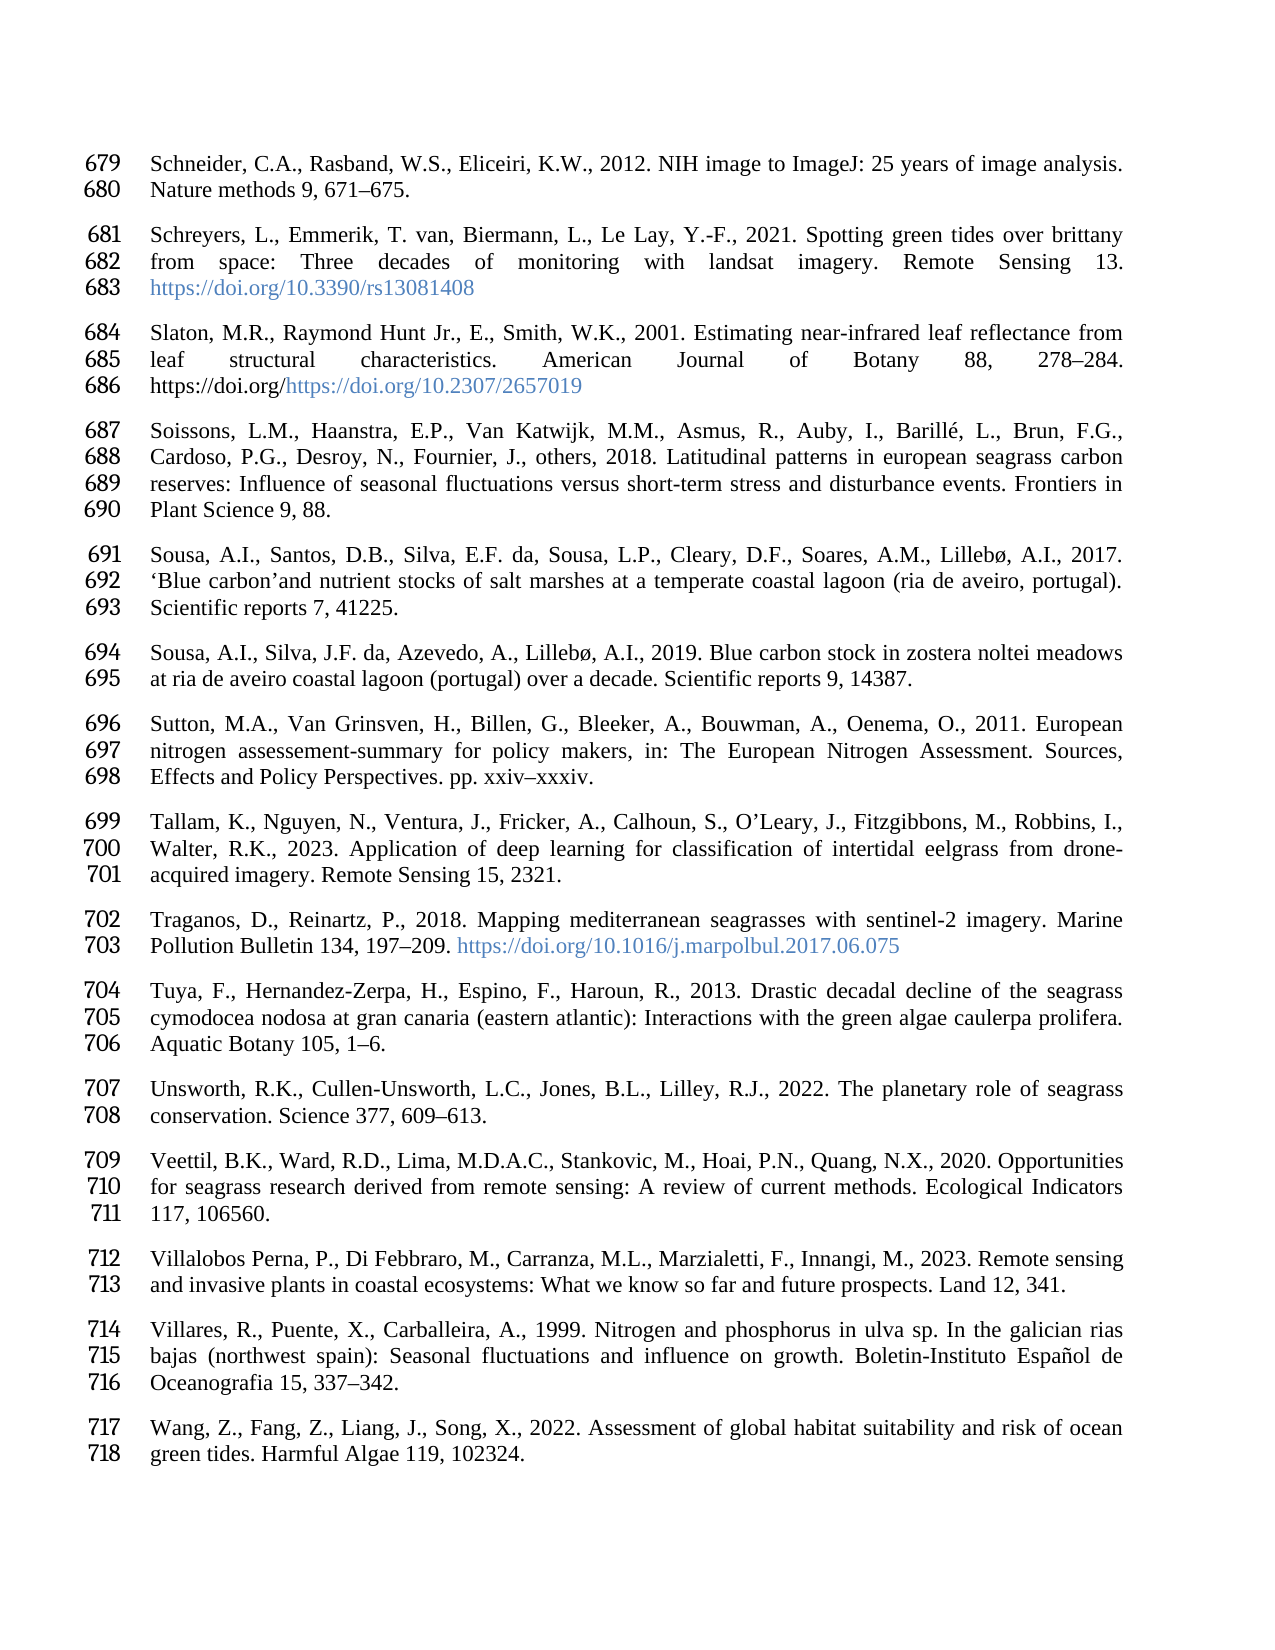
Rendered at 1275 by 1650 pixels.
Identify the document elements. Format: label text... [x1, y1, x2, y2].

text Sousa, A.I., Silva, J.F. da, Azevedo, A., Lillebø, A.I., 2019. Blue carbon stock in zostera noltei meadows at ria de aveiro coastal lagoon (portugal) over a decade. Scientific reports 9, 14387. [150, 639, 1125, 692]
text Sutton, M.A., Van Grinsven, H., Billen, G., Bleeker, A., Bouwman, A., Oenema, O., 2011. European nitrogen assessement-summary for policy makers, in: The European Nitrogen Assessment. Sources, Effects and Policy Perspectives. pp. xxiv–xxxiv. [150, 711, 1125, 789]
text Schreyers, L., Emmerik, T. van, Biermann, L., Le Lay, Y.-F., 2021. Spotting green tides over brittany from space: Three decades of monitoring with landsat imagery. Remote Sensing 13. https://doi.org/10.3390/rs13081408 [150, 221, 1125, 301]
text Veettil, B.K., Ward, R.D., Lima, M.D.A.C., Stankovic, M., Hoai, P.N., Quang, N.X., 2020. Opportunities for seagrass research derived from remote sensing: A review of current methods. Ecological Indicators 117, 106560. [150, 1147, 1125, 1226]
text Villalobos Perna, P., Di Febbraro, M., Carranza, M.L., Marzialetti, F., Innangi, M., 2023. Remote sensing and invasive plants in coastal ecosystems: What we know so far and future prospects. Land 12, 341. [150, 1245, 1125, 1297]
text Schneider, C.A., Rasband, W.S., Eliceiri, K.W., 2012. NIH image to ImageJ: 25 years of image analysis. Nature methods 9, 671–675. [150, 150, 1125, 203]
text Slaton, M.R., Raymond Hunt Jr., E., Smith, W.K., 2001. Estimating near-infrared leaf reflectance from leaf structural characteristics. American Journal of Botany 88, 278–284. https://doi.org/https://doi.org/10.2307/2657019 [150, 319, 1125, 398]
text Traganos, D., Reinartz, P., 2018. Mapping mediterranean seagrasses with sentinel-2 imagery. Marine Pollution Bulletin 134, 197–209. https://doi.org/10.1016/j.marpolbul.2017.06.075 [150, 906, 1125, 959]
text Wang, Z., Fang, Z., Liang, J., Song, X., 2022. Assessment of global habitat suitability and risk of ocean green tides. Harmful Algae 119, 102324. [150, 1414, 1125, 1467]
text Tallam, K., Nguyen, N., Ventura, J., Fricker, A., Calhoun, S., O’Leary, J., Fitzgibbons, M., Robbins, I., Walter, R.K., 2023. Application of deep learning for classification of intertidal eelgrass from drone-acquired imagery. Remote Sensing 15, 2321. [150, 808, 1125, 887]
text Soissons, L.M., Haanstra, E.P., Van Katwijk, M.M., Asmus, R., Auby, I., Barillé, L., Brun, F.G., Cardoso, P.G., Desroy, N., Fournier, J., others, 2018. Latitudinal patterns in european seagrass carbon reserves: Influence of seasonal fluctuations versus short-term stress and disturbance events. Frontiers in Plant Science 9, 88. [150, 417, 1125, 522]
text Unsworth, R.K., Cullen-Unsworth, L.C., Jones, B.L., Lilley, R.J., 2022. The planetary role of seagrass conservation. Science 377, 609–613. [150, 1075, 1125, 1128]
text Tuya, F., Hernandez-Zerpa, H., Espino, F., Haroun, R., 2013. Drastic decadal decline of the seagrass cymodocea nodosa at gran canaria (eastern atlantic): Interactions with the green algae caulerpa prolifera. Aquatic Botany 105, 1–6. [150, 978, 1125, 1057]
text Sousa, A.I., Santos, D.B., Silva, E.F. da, Sousa, L.P., Cleary, D.F., Soares, A.M., Lillebø, A.I., 2017. ‘Blue carbon’and nutrient stocks of salt marshes at a temperate coastal lagoon (ria de aveiro, portugal). Scientific reports 7, 41225. [150, 541, 1125, 620]
text Villares, R., Puente, X., Carballeira, A., 1999. Nitrogen and phosphorus in ulva sp. In the galician rias bajas (northwest spain): Seasonal fluctuations and influence on growth. Boletin-Instituto Español de Oceanografia 15, 337–342. [150, 1316, 1125, 1395]
